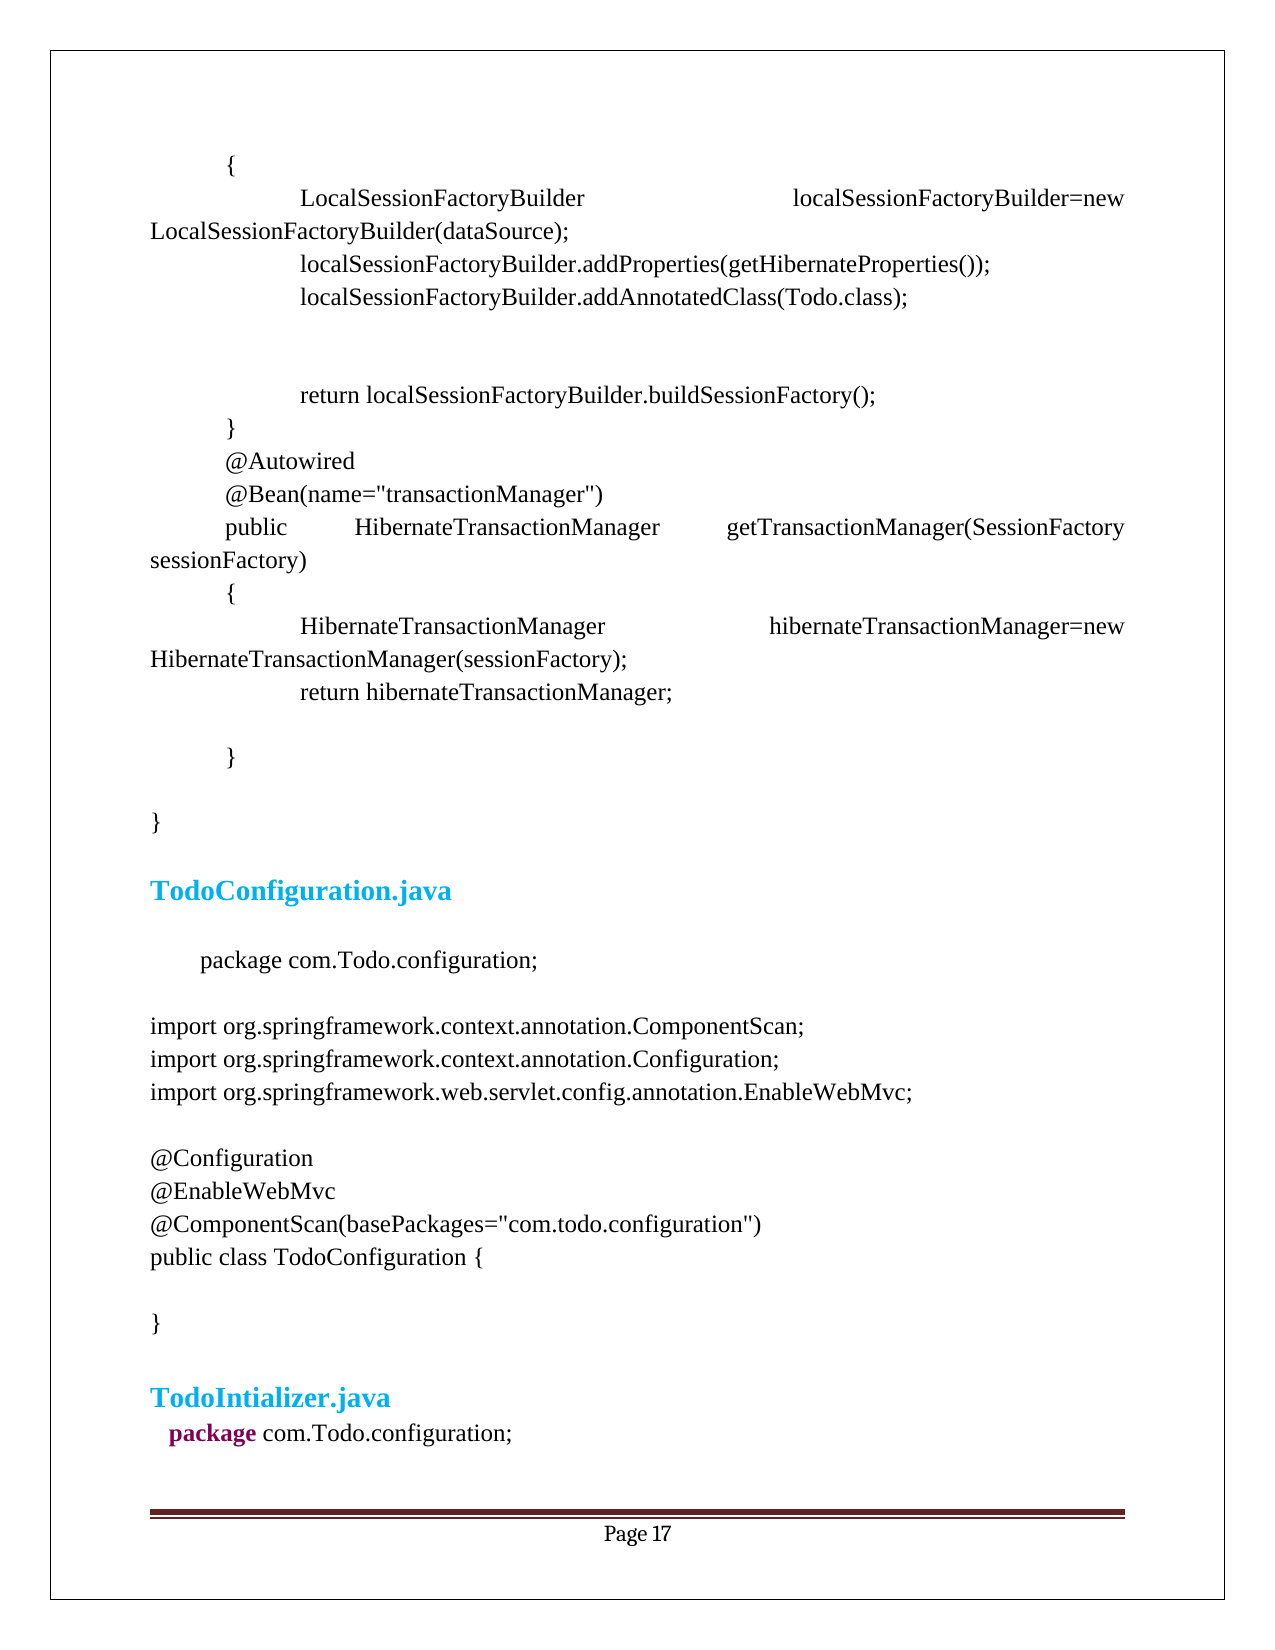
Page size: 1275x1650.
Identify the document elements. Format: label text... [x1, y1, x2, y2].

text @EnableWebMvc [150, 1176, 1125, 1205]
text @Bean(name="transactionManager") [150, 479, 1125, 507]
text return localSessionFactoryBuilder.buildSessionFactory(); [150, 380, 1125, 408]
text { [150, 578, 1125, 607]
text TodoIntializer.java [150, 1380, 1125, 1413]
text @Autowired [150, 446, 1125, 474]
text localSessionFactoryBuilder.addAnnotatedClass(Todo.class); [150, 282, 1125, 311]
text HibernateTransactionManager hibernateTransactionManager=new HibernateTransactionManager(sessionFactory); [150, 611, 1125, 673]
text } [150, 1308, 1125, 1337]
text } [150, 413, 1125, 441]
text } [150, 742, 1125, 771]
text import org.springframework.context.annotation.ComponentScan; [150, 1011, 1125, 1040]
text } [150, 807, 1125, 836]
text @ComponentScan(basePackages="com.todo.configuration") [150, 1209, 1125, 1238]
text TodoConfiguration.java [150, 873, 1125, 907]
text import org.springframework.context.annotation.Configuration; [150, 1044, 1125, 1073]
text import org.springframework.web.servlet.config.annotation.EnableWebMvc; [150, 1077, 1125, 1106]
text localSessionFactoryBuilder.addProperties(getHibernateProperties()); [150, 249, 1125, 278]
text package com.Todo.configuration; [150, 1418, 1125, 1447]
text @Configuration [150, 1143, 1125, 1172]
text { [150, 150, 1125, 179]
text package com.Todo.configuration; [150, 945, 1125, 974]
text public HibernateTransactionManager getTransactionManager(SessionFactory sessionFactory) [150, 512, 1125, 573]
text public class TodoConfiguration { [150, 1242, 1125, 1271]
text return hibernateTransactionManager; [150, 677, 1125, 706]
text LocalSessionFactoryBuilder localSessionFactoryBuilder=new LocalSessionFactoryBuilder(dataSource); [150, 183, 1125, 245]
